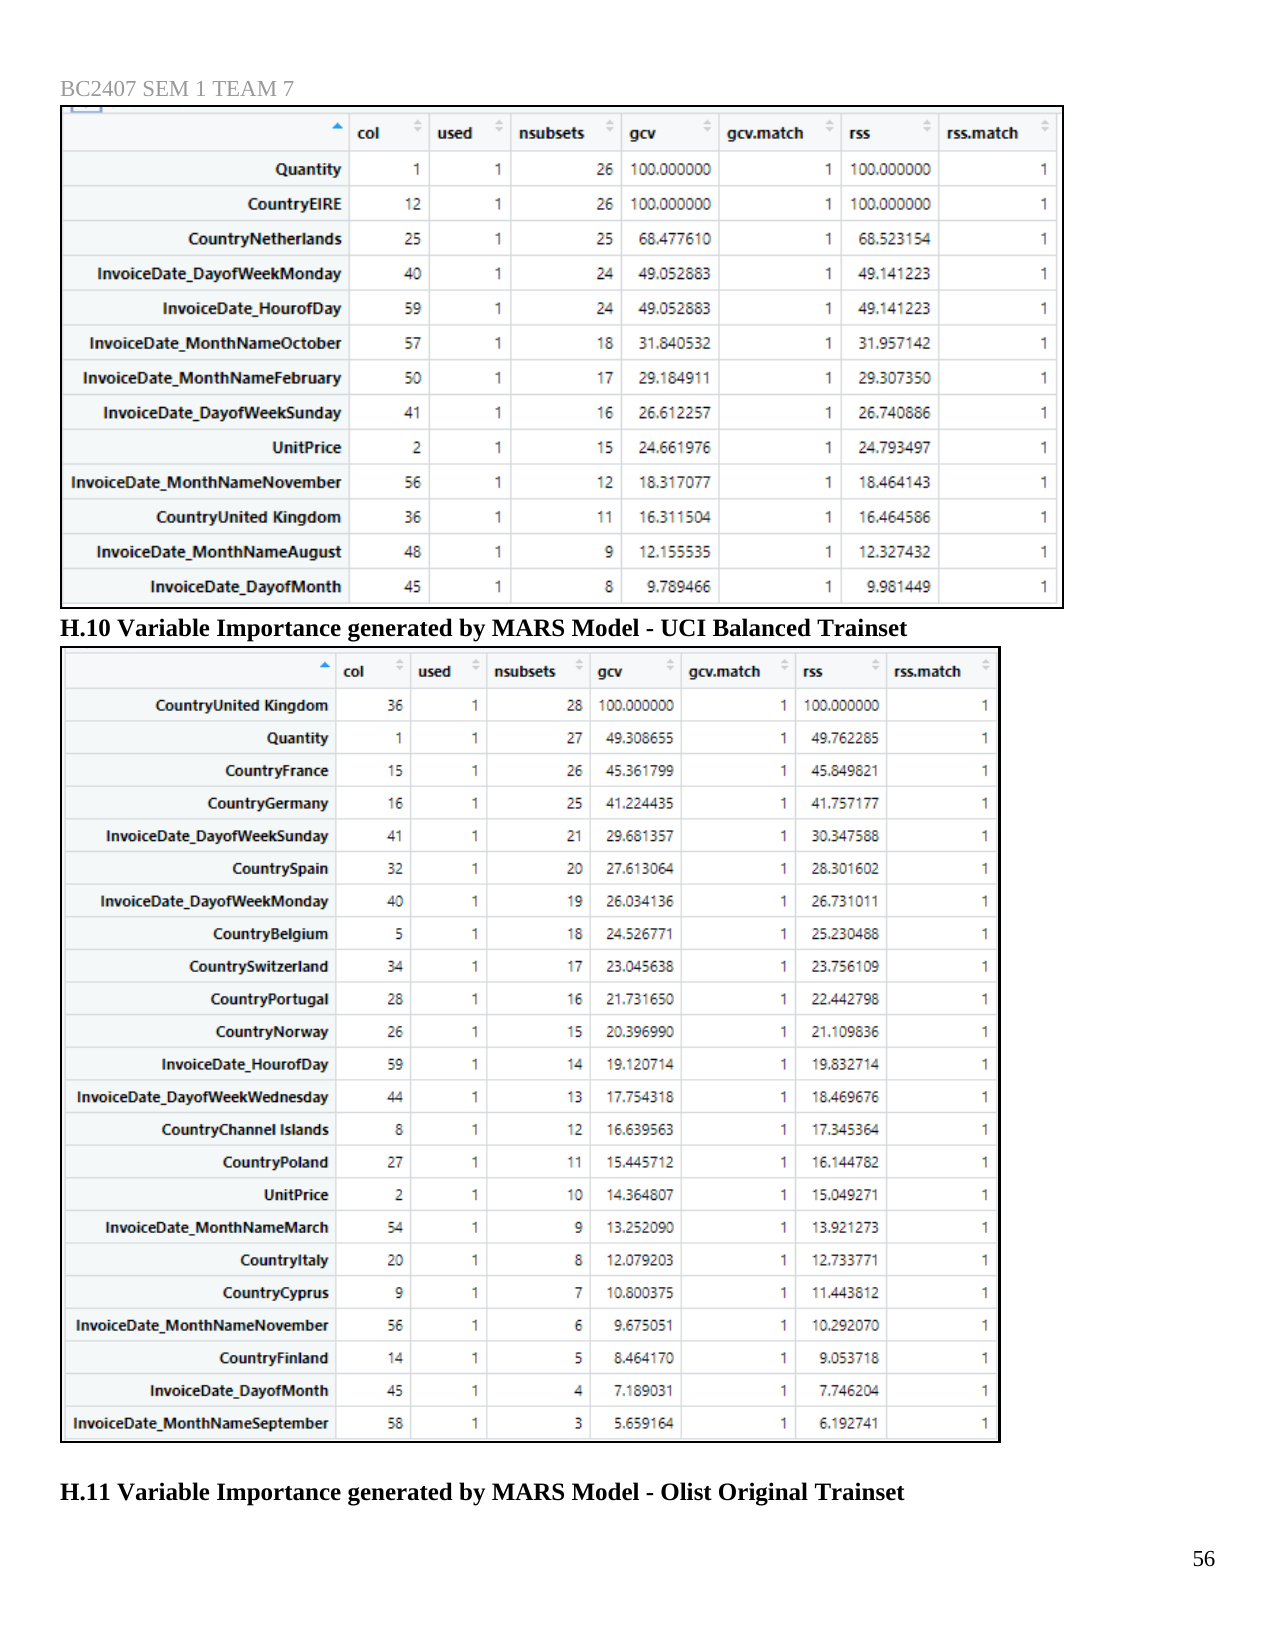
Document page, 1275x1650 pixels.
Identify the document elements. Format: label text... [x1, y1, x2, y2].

picture [62, 107, 1062, 607]
subtitle H.11 Variable Importance generated by MARS Model - Olist Original Trainset [60, 1477, 1184, 1506]
subtitle H.10 Variable Importance generated by MARS Model - UCI Balanced Trainset [60, 613, 1184, 641]
picture [62, 648, 998, 1441]
